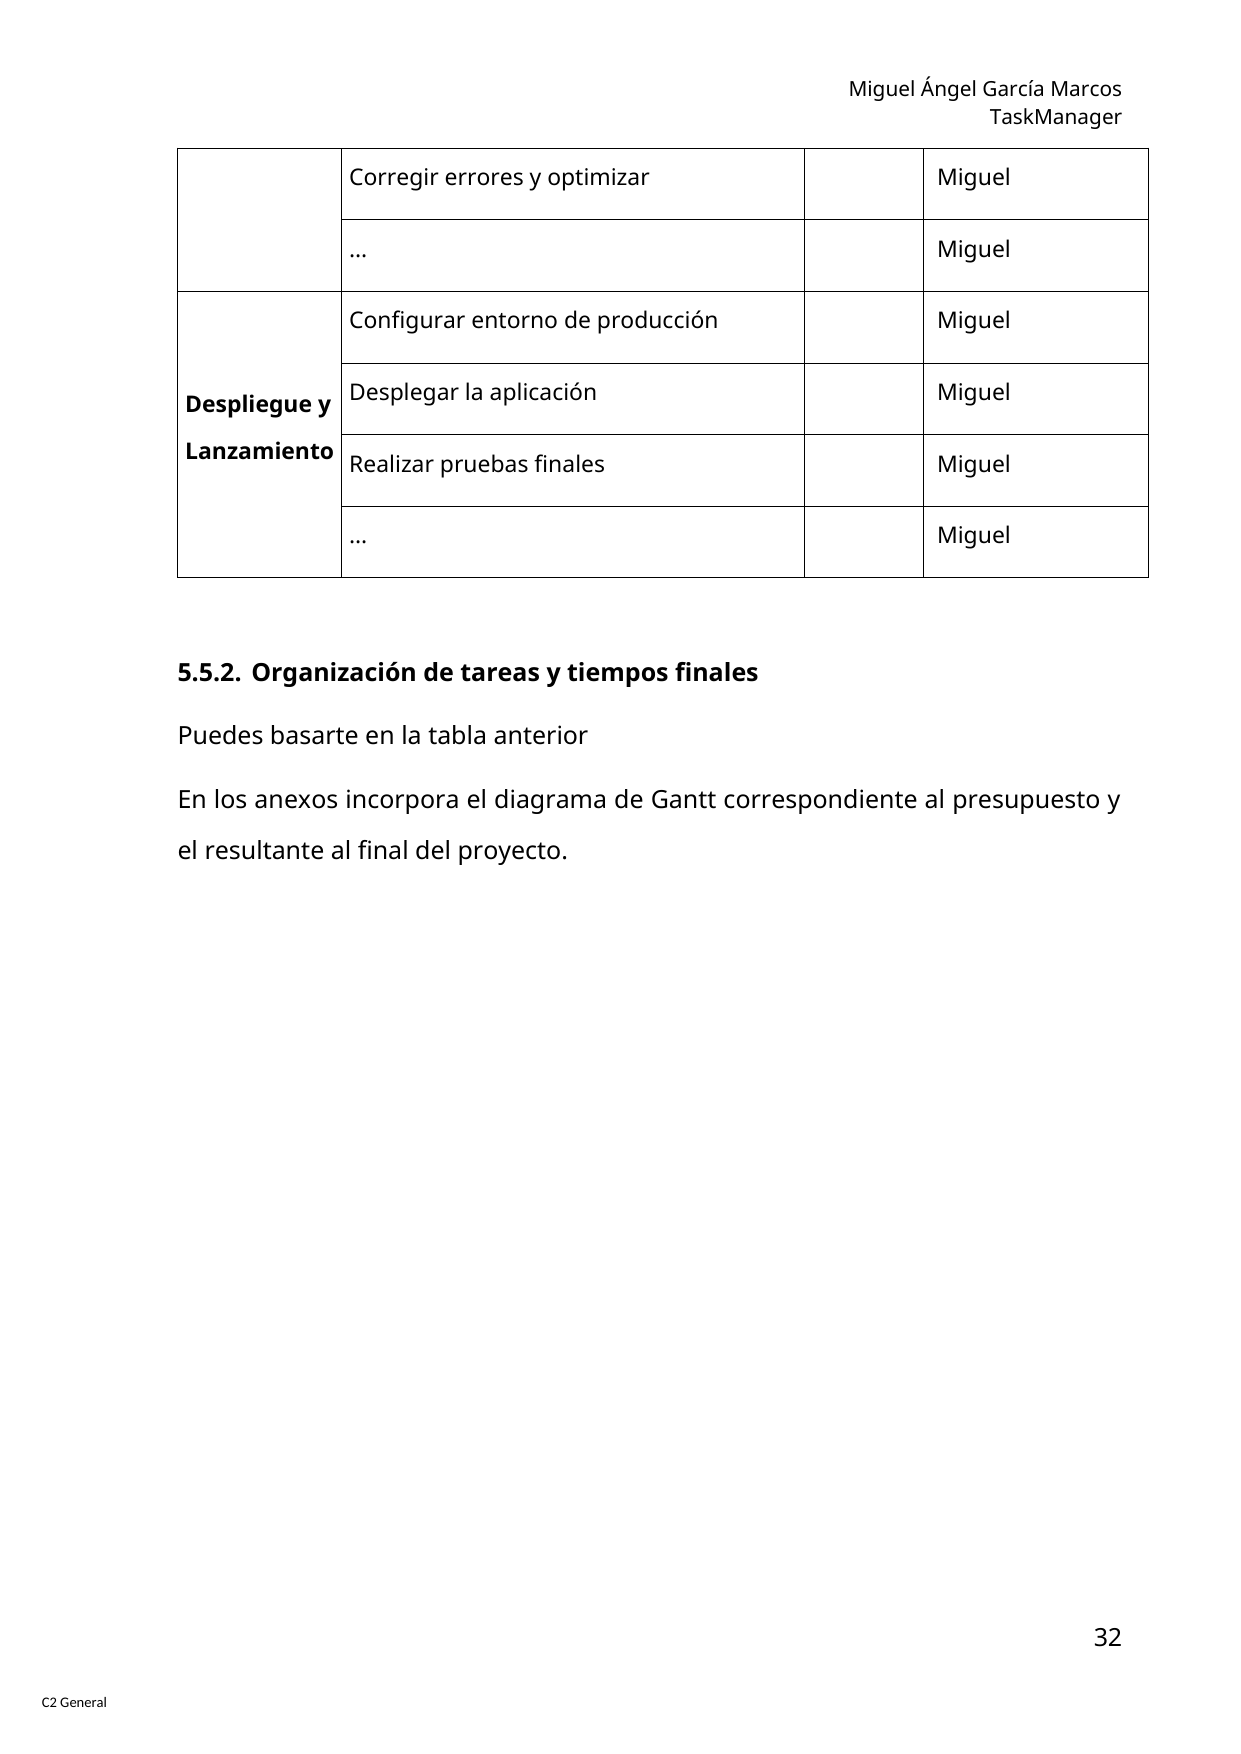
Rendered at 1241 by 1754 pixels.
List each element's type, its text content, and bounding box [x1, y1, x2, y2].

table_cell Corregir errores y optimizar [342, 149, 804, 219]
table_cell Miguel [924, 507, 1148, 577]
table_cell [805, 220, 923, 291]
table_cell … [342, 507, 804, 577]
table_cell [805, 435, 923, 506]
table_cell [805, 149, 923, 219]
table_cell Miguel [924, 220, 1148, 291]
table_cell [805, 364, 923, 434]
table_cell Realizar pruebas finales [342, 435, 804, 506]
table_cell Despliegue y Lanzamiento [178, 292, 341, 577]
subtitle Organización de tareas y tiempos finales [177, 654, 1122, 688]
table_cell [805, 507, 923, 577]
text Puedes basarte en la tabla anterior [177, 718, 1122, 752]
table_cell Configurar entorno de producción [342, 292, 804, 362]
table_cell Miguel [924, 292, 1148, 362]
table_cell Miguel [924, 364, 1148, 434]
table_cell … [342, 220, 804, 291]
table_cell [805, 292, 923, 362]
table_cell Desplegar la aplicación [342, 364, 804, 434]
text En los anexos incorpora el diagrama de Gantt correspondiente al presupuesto y el resultante al final del proyecto. [177, 781, 1122, 866]
table_cell Miguel [924, 149, 1148, 219]
table_cell Miguel [924, 435, 1148, 506]
